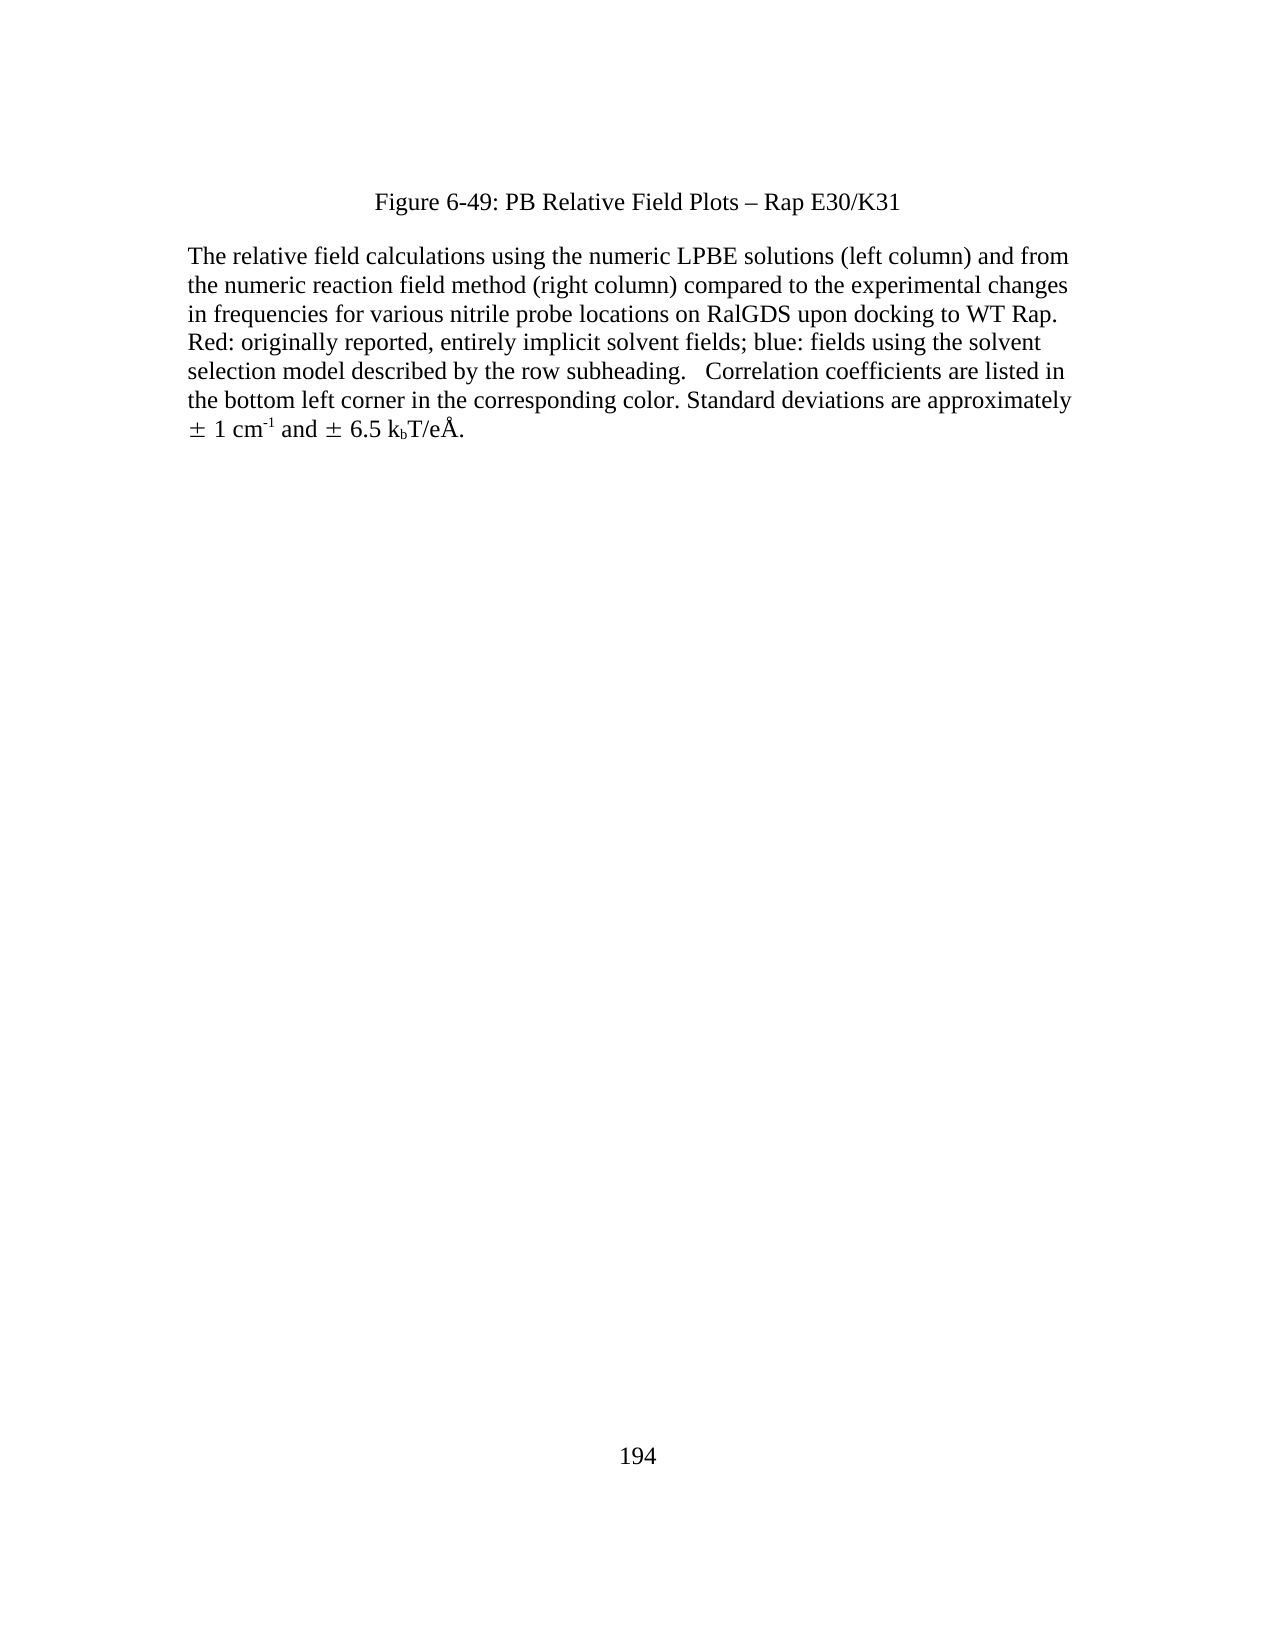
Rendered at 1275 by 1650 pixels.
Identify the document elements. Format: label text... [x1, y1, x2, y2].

text The relative field calculations using the numeric LPBE solutions (left column) and from the numeric reaction field method (right column) compared to the experimental changes in frequencies for various nitrile probe locations on RalGDS upon docking to WT Rap. Red: originally reported, entirely implicit solvent fields; blue: fields using the solvent selection model described by the row subheading. Correlation coefficients are listed in the bottom left corner in the corresponding color. Standard deviations are approximately 1 cm-1 and 6.5 kbT/eÅ. [187, 241, 1087, 442]
